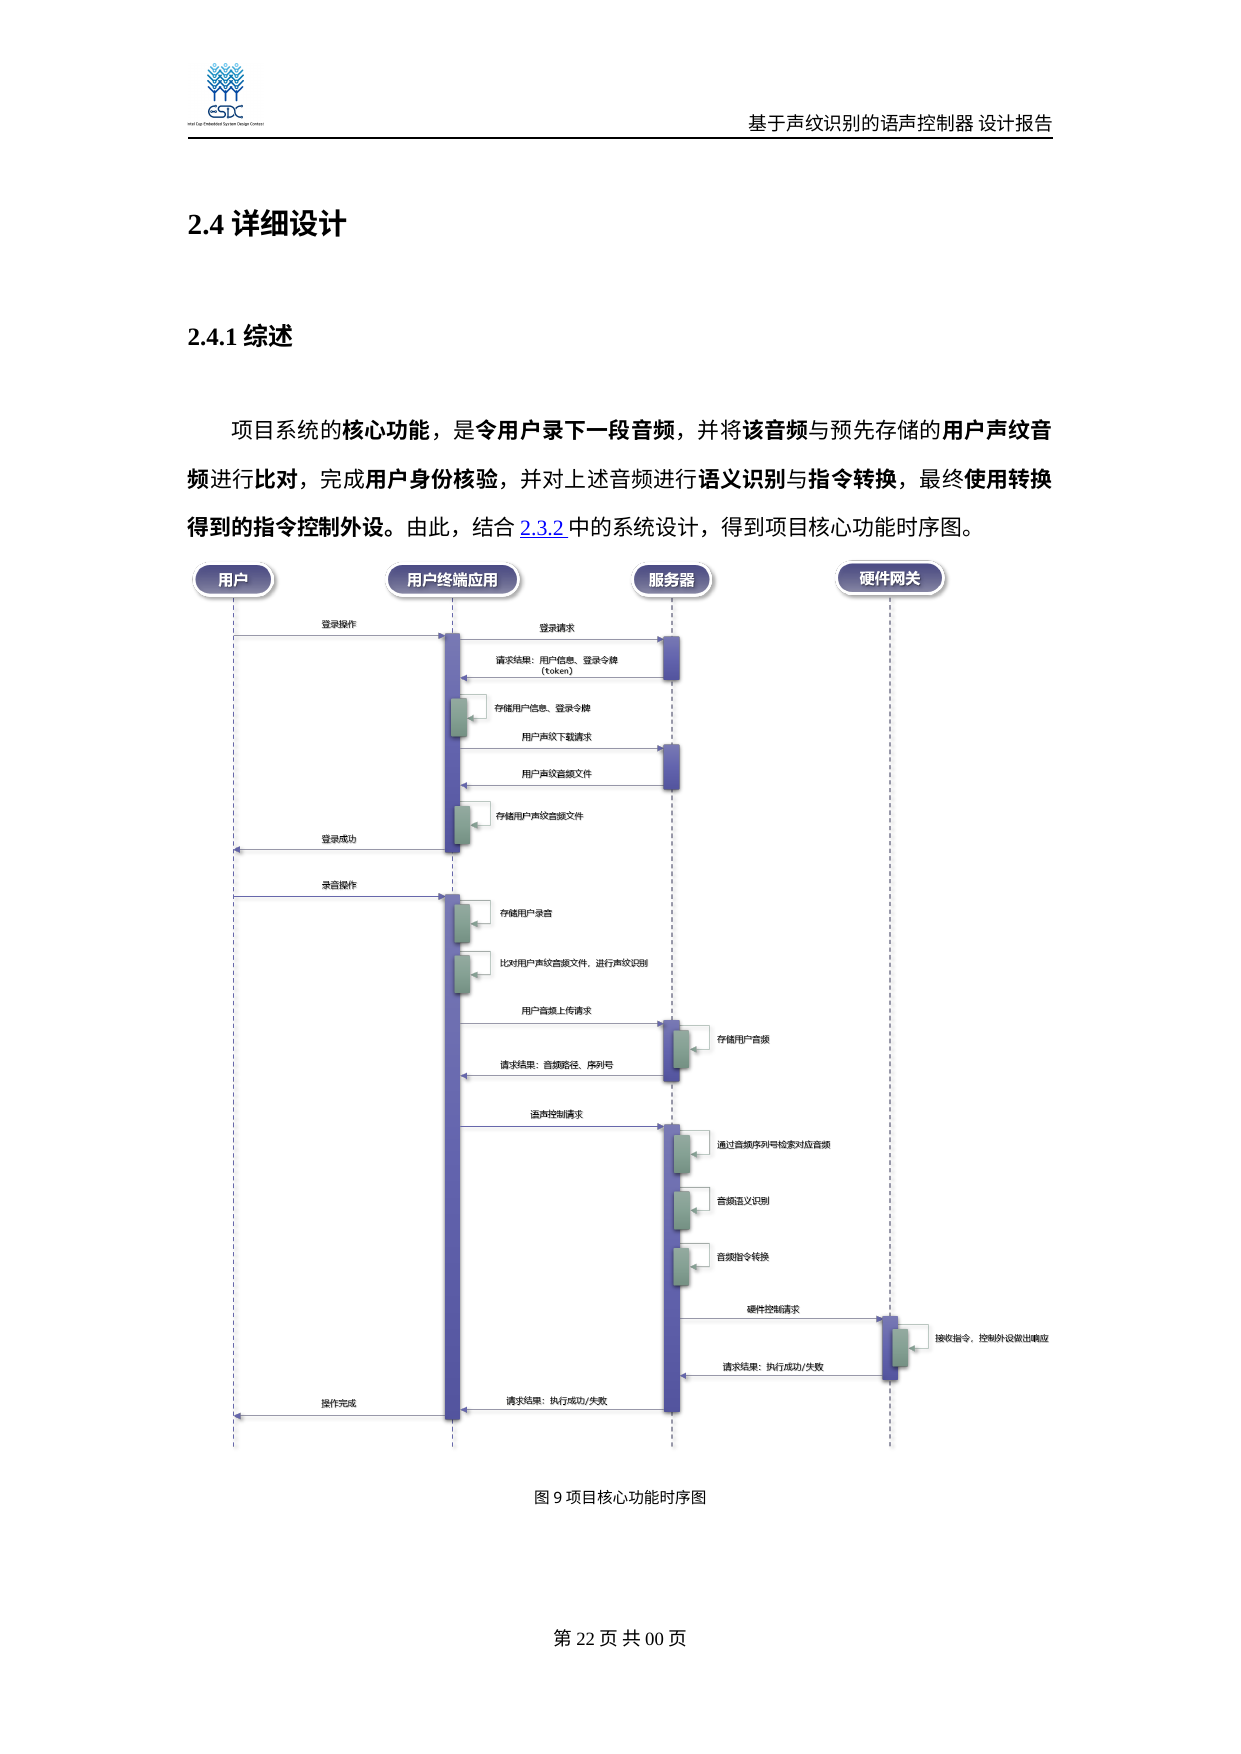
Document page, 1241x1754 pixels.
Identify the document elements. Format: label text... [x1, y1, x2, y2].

text 项目系统的核心功能，是令用户录下一段音频，并将该音频与预先存储的用户声纹音频进行比对，完成用户身份核验，并对上述音频进行语义识别与指令转换，最终使用转换得到的指令控制外设。由此，结合2.3.2中的系统设计，得到项目核心功能时序图。 [187, 412, 1053, 542]
subtitle 2.4 详细设计 [187, 189, 1053, 254]
picture [190, 558, 1052, 1453]
subtitle 2.4.1 综述 [187, 302, 1053, 367]
text 图 9 项目核心功能时序图 [187, 1481, 1053, 1513]
picture [187, 63, 264, 126]
